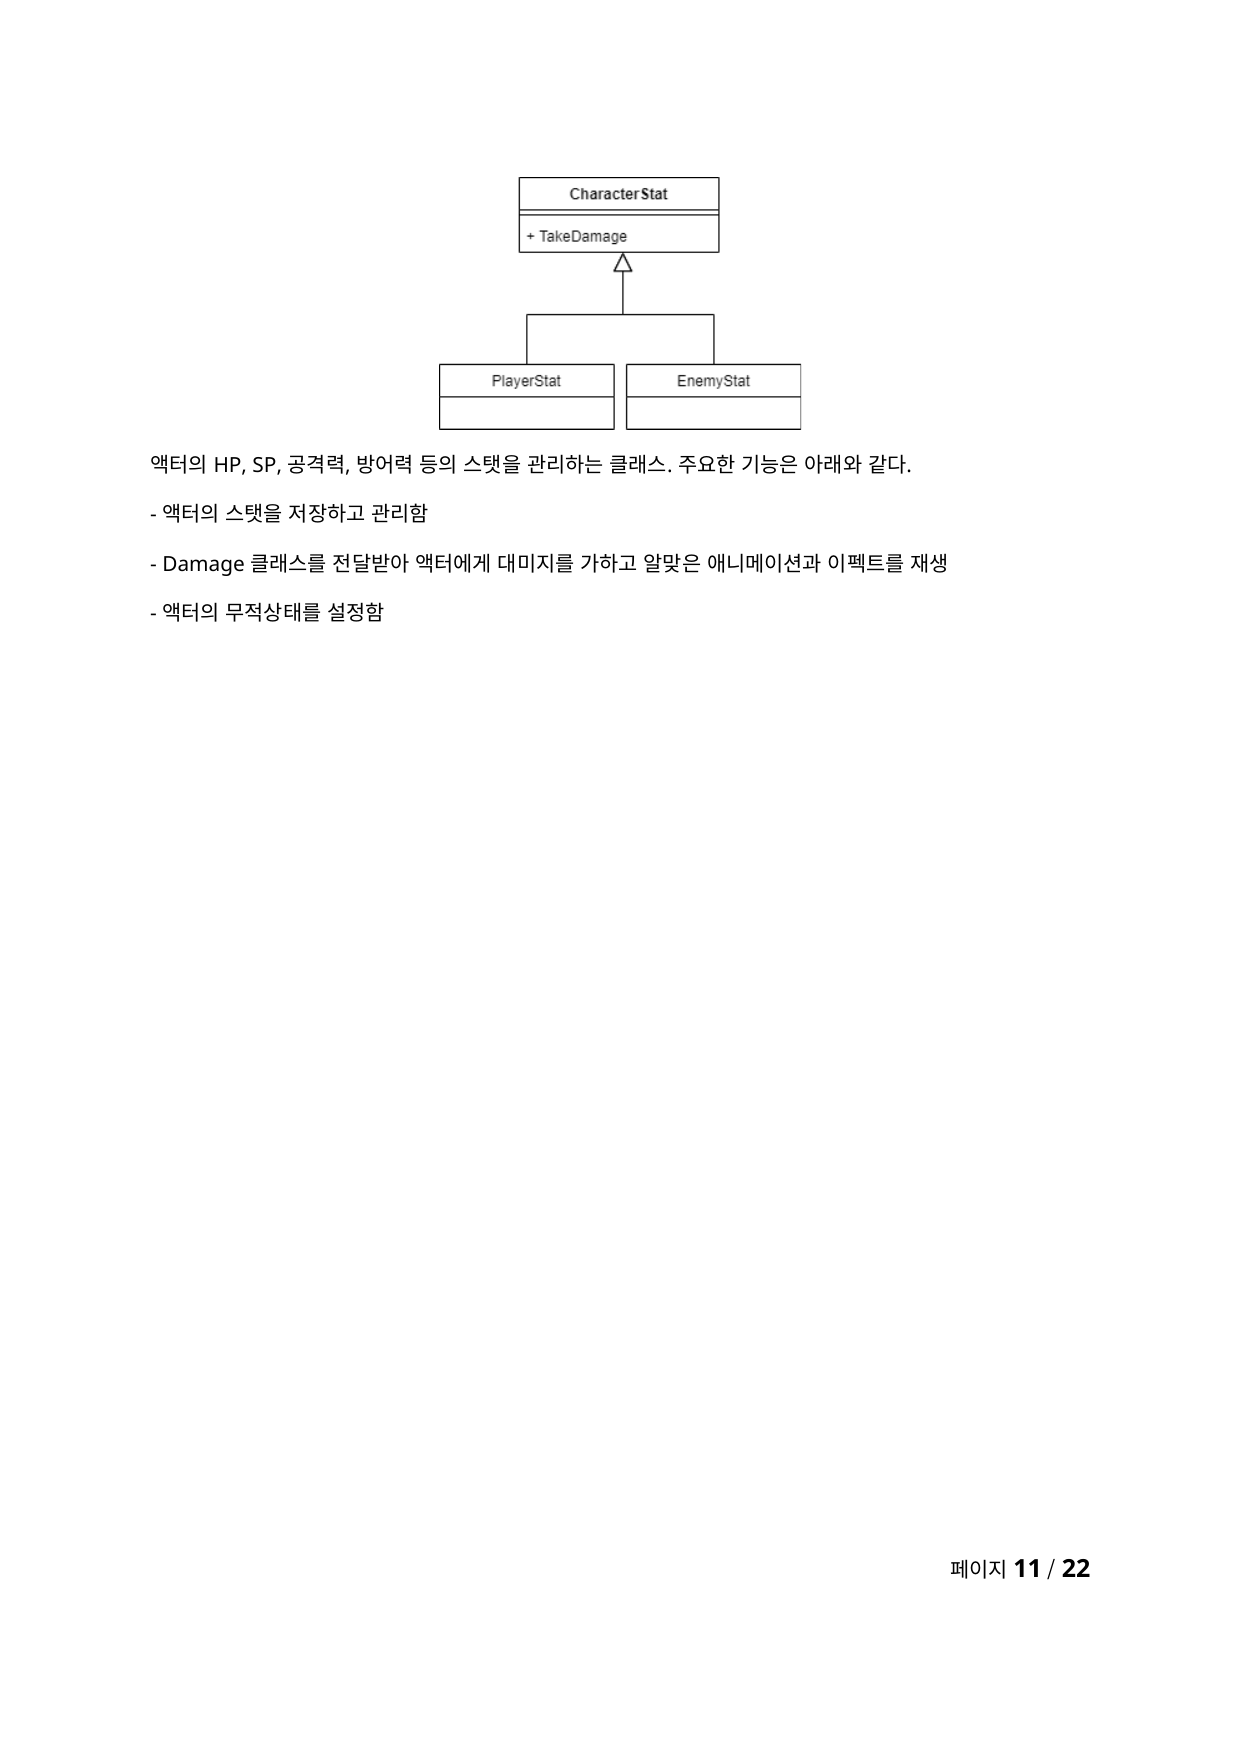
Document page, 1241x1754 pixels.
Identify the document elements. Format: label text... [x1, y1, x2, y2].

text - 액터의 스탯을 저장하고 관리함 [150, 497, 1090, 528]
picture [439, 177, 802, 430]
text - 액터의 무적상태를 설정함 [150, 596, 1090, 627]
text - Damage 클래스를 전달받아 액터에게 대미지를 가하고 알맞은 애니메이션과 이펙트를 재생 [150, 547, 1090, 577]
text 액터의 HP, SP, 공격력, 방어력 등의 스탯을 관리하는 클래스. 주요한 기능은 아래와 같다. [150, 448, 1090, 478]
